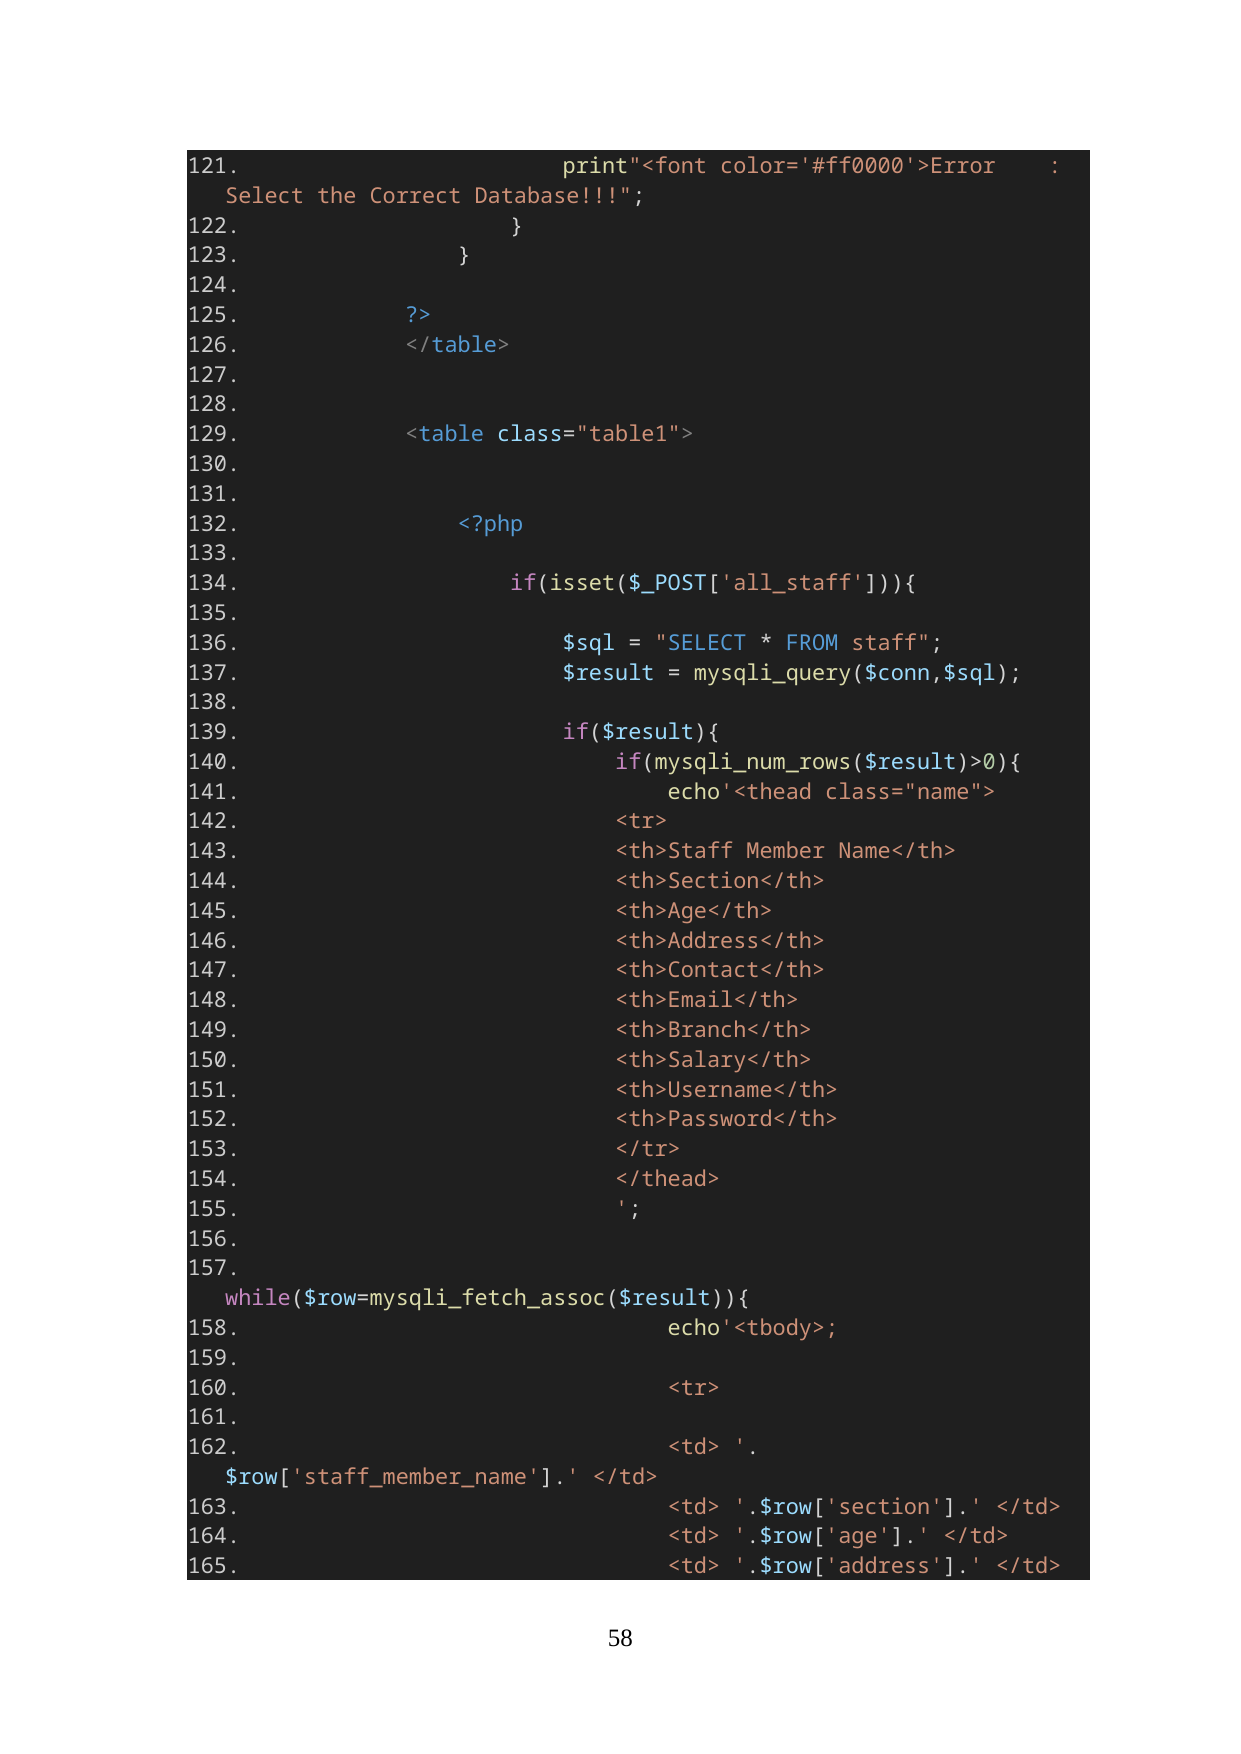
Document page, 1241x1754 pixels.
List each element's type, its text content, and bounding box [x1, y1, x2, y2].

list if(isset($_POST['all_staff'])){ [187, 567, 1090, 597]
list if($result){ [187, 716, 1090, 746]
list <th>Email</th> [187, 984, 1090, 1014]
list <td> '.$row['address'].' </td> [187, 1550, 1090, 1580]
list <?php [187, 507, 1090, 537]
list <th>Age</th> [187, 895, 1090, 924]
list print"<font color='#ff0000'>Error : Select the Correct Database!!!"; [187, 150, 1090, 209]
list <tr> [187, 1371, 1090, 1401]
list } [187, 239, 1090, 269]
list echo'<tbody>; [187, 1312, 1090, 1342]
list <th>Contact</th> [187, 954, 1090, 984]
list <table class="table1"> [187, 418, 1090, 448]
list <th>Username</th> [187, 1073, 1090, 1103]
list <th>Section</th> [187, 865, 1090, 895]
list <td> '.$row['section'].' </td> [187, 1491, 1090, 1520]
list </table> [187, 329, 1090, 358]
list while($row=mysqli_fetch_assoc($result)){ [187, 1252, 1090, 1312]
list if(mysqli_num_rows($result)>0){ [187, 746, 1090, 776]
list <td> '.$row['age'].' </td> [187, 1520, 1090, 1550]
list ?> [187, 299, 1090, 329]
list <th>Branch</th> [187, 1014, 1090, 1044]
list <th>Salary</th> [187, 1044, 1090, 1073]
list <th>Password</th> [187, 1103, 1090, 1133]
list </thead> [187, 1163, 1090, 1193]
list <tr> [187, 805, 1090, 835]
list '; [187, 1193, 1090, 1222]
list <th>Address</th> [187, 924, 1090, 954]
list $result = mysqli_query($conn,$sql); [187, 656, 1090, 686]
list $sql = "SELECT * FROM staff"; [187, 627, 1090, 656]
list <th>Staff Member Name</th> [187, 835, 1090, 865]
list <td> '.$row['staff_member_name'].' </td> [187, 1431, 1090, 1491]
list </tr> [187, 1133, 1090, 1163]
list echo'<thead class="name"> [187, 776, 1090, 805]
list } [187, 209, 1090, 239]
